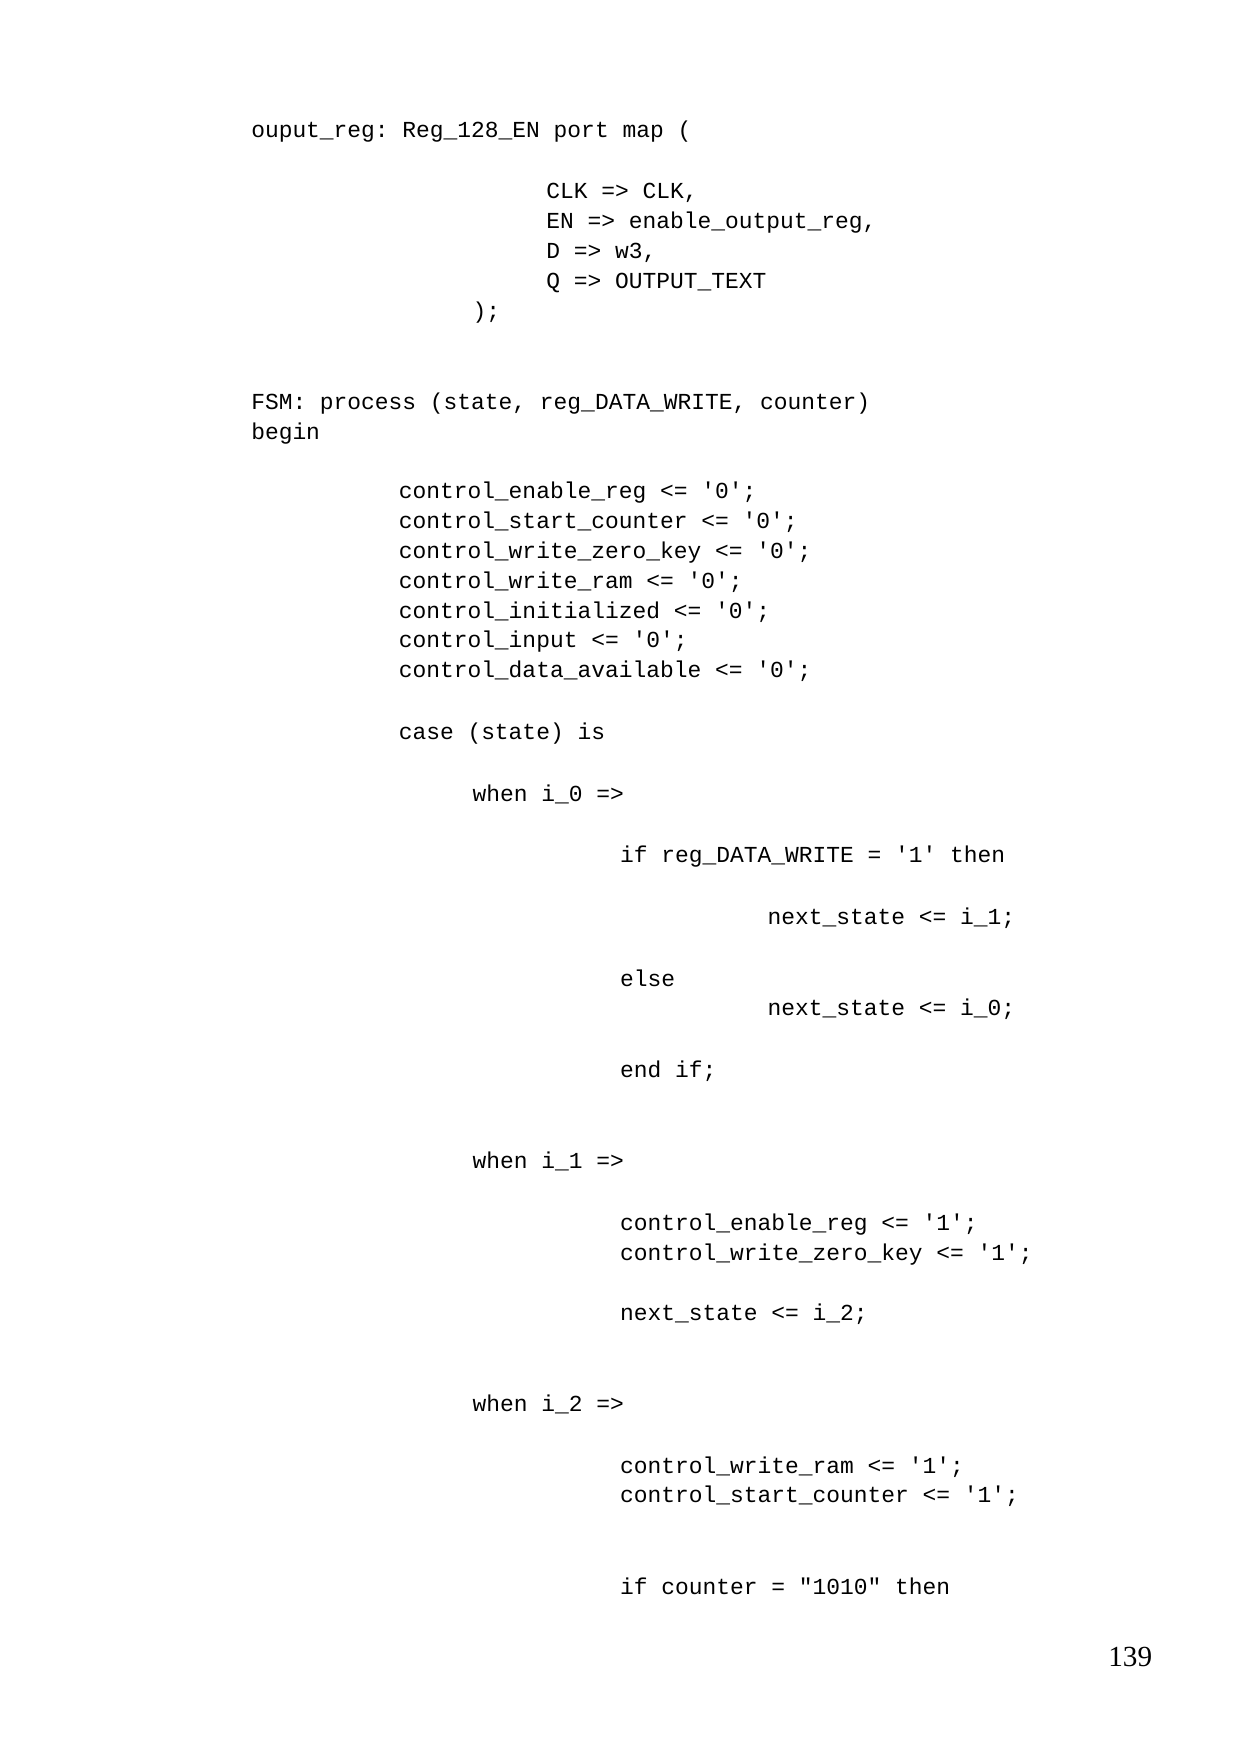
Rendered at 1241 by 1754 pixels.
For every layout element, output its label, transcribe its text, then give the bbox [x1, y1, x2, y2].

text end if; [177, 1058, 1152, 1084]
text next_state <= i_1; [177, 905, 1152, 931]
text control_enable_reg <= '0'; [177, 480, 1152, 506]
text control_enable_reg <= '1'; [177, 1211, 1152, 1237]
text control_write_zero_key <= '1'; [177, 1241, 1152, 1267]
text control_write_ram <= '0'; [177, 569, 1152, 595]
text CLK => CLK, [177, 180, 1152, 206]
text control_data_available <= '0'; [177, 658, 1152, 684]
text if counter = "1010" then [177, 1575, 1152, 1601]
text when i_2 => [177, 1392, 1152, 1418]
text if reg_DATA_WRITE = '1' then [177, 843, 1152, 869]
text else [177, 967, 1152, 993]
text when i_0 => [177, 782, 1152, 808]
text control_write_ram <= '1'; [177, 1454, 1152, 1480]
text case (state) is [177, 720, 1152, 746]
text ); [177, 299, 1152, 325]
text when i_1 => [177, 1150, 1152, 1176]
text FSM: process (state, reg_DATA_WRITE, counter) [177, 390, 1152, 416]
text next_state <= i_0; [177, 997, 1152, 1023]
text next_state <= i_2; [177, 1301, 1152, 1327]
text control_start_counter <= '0'; [177, 509, 1152, 536]
text begin [177, 420, 1152, 446]
text control_start_counter <= '1'; [177, 1484, 1152, 1510]
text D => w3, [177, 239, 1152, 265]
text Q => OUTPUT_TEXT [177, 269, 1152, 295]
text EN => enable_output_reg, [177, 209, 1152, 236]
text control_input <= '0'; [177, 629, 1152, 655]
text control_write_zero_key <= '0'; [177, 539, 1152, 565]
text ouput_reg: Reg_128_EN port map ( [177, 118, 1152, 144]
text control_initialized <= '0'; [177, 599, 1152, 625]
